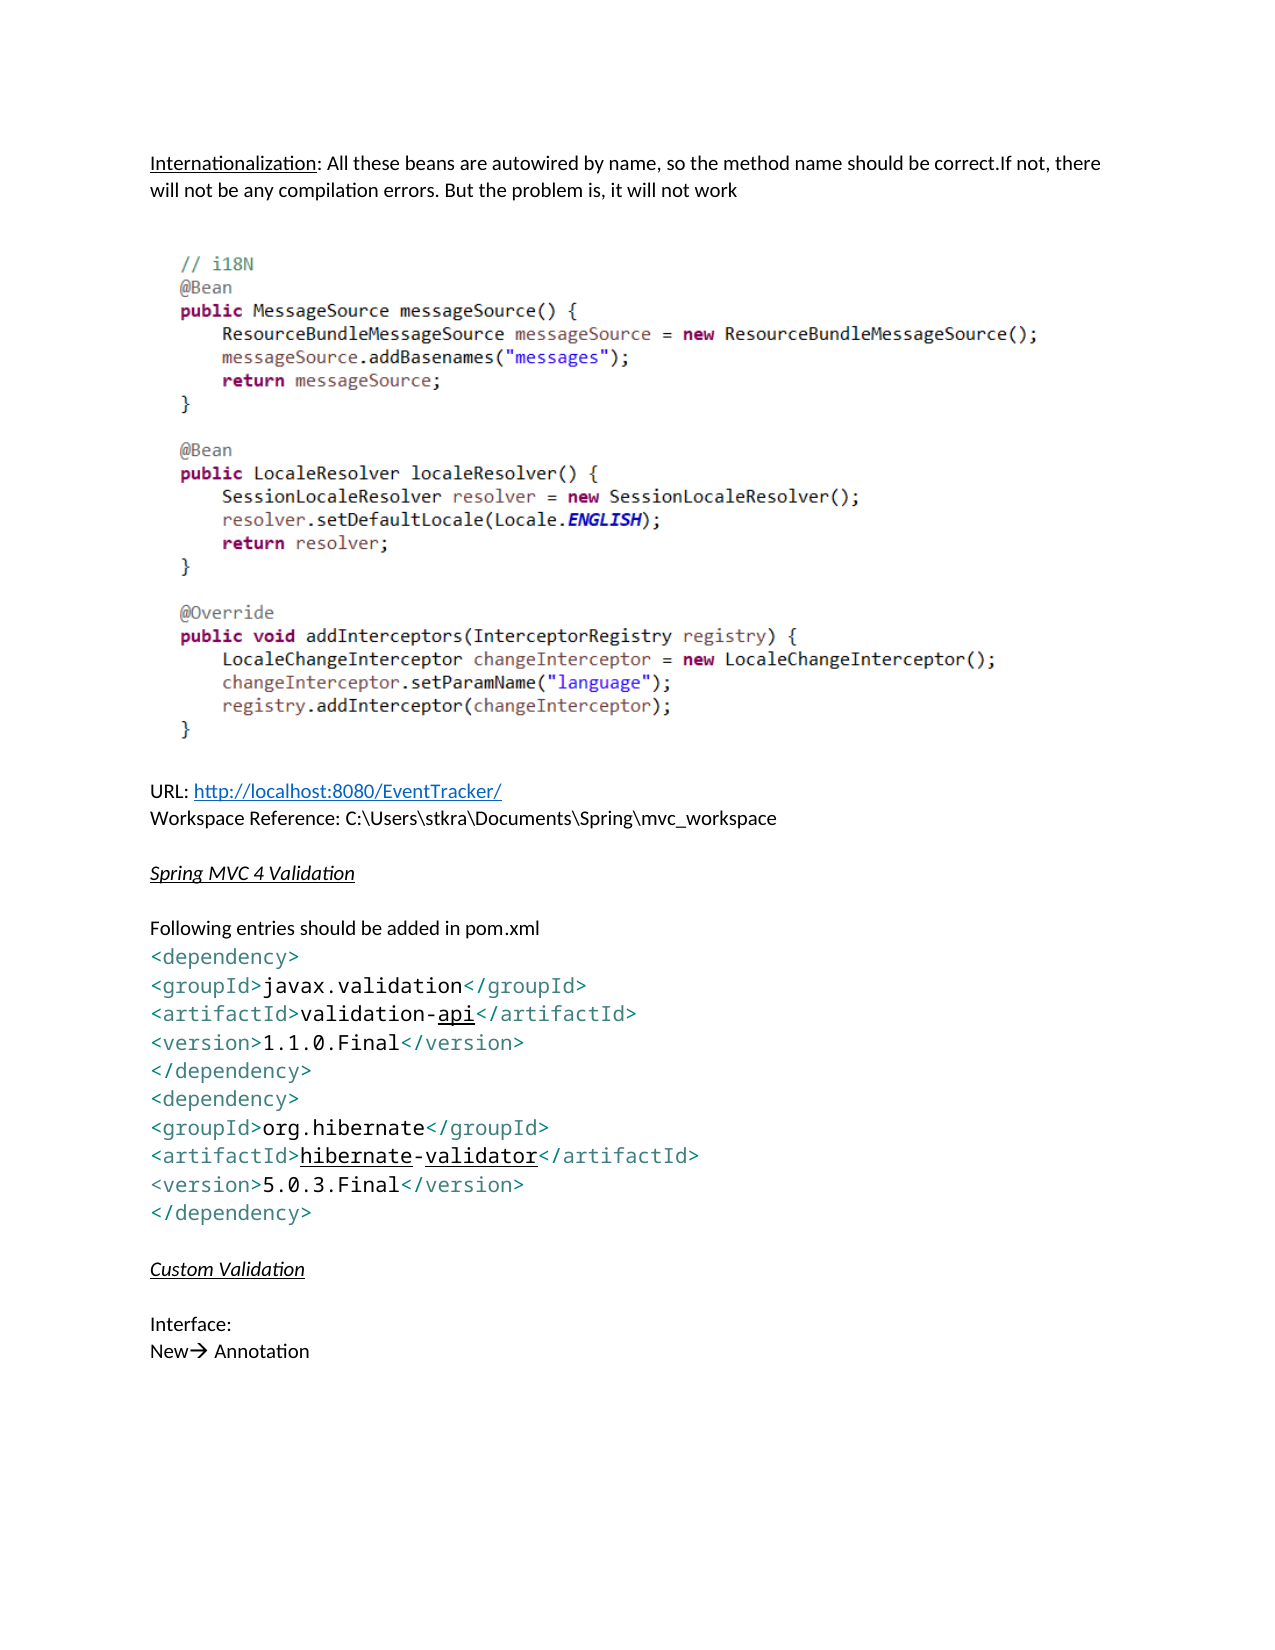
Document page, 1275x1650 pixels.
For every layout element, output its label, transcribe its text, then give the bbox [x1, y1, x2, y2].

text Workspace Reference: C:\Users\stkra\Documents\Spring\mvc_workspace [150, 805, 1125, 831]
text <groupId>javax.validation</groupId> [150, 971, 1125, 999]
text Interface: [150, 1311, 1125, 1337]
text <artifactId>validation-api</artifactId> [150, 999, 1125, 1028]
text <version>5.0.3.Final</version> [150, 1170, 1125, 1198]
text <artifactId>hibernate-validator</artifactId> [150, 1141, 1125, 1170]
text Following entries should be added in pom.xml [150, 915, 1125, 940]
text </dependency> [150, 1198, 1125, 1227]
text Internationalization: All these beans are autowired by name, so the method name should be correct.If not, there will not be any compilation errors. But the problem is, it will not work [150, 150, 1125, 203]
picture [150, 232, 1125, 749]
text <dependency> [150, 942, 1125, 971]
text Custom Validation [150, 1256, 1125, 1282]
text <groupId>org.hibernate</groupId> [150, 1113, 1125, 1141]
text <version>1.1.0.Final</version> [150, 1028, 1125, 1056]
text URL: http://localhost:8080/EventTracker/ [150, 778, 1125, 803]
text <dependency> [150, 1084, 1125, 1113]
text New Annotation [150, 1338, 1125, 1364]
text Spring MVC 4 Validation [150, 860, 1125, 886]
text </dependency> [150, 1056, 1125, 1084]
